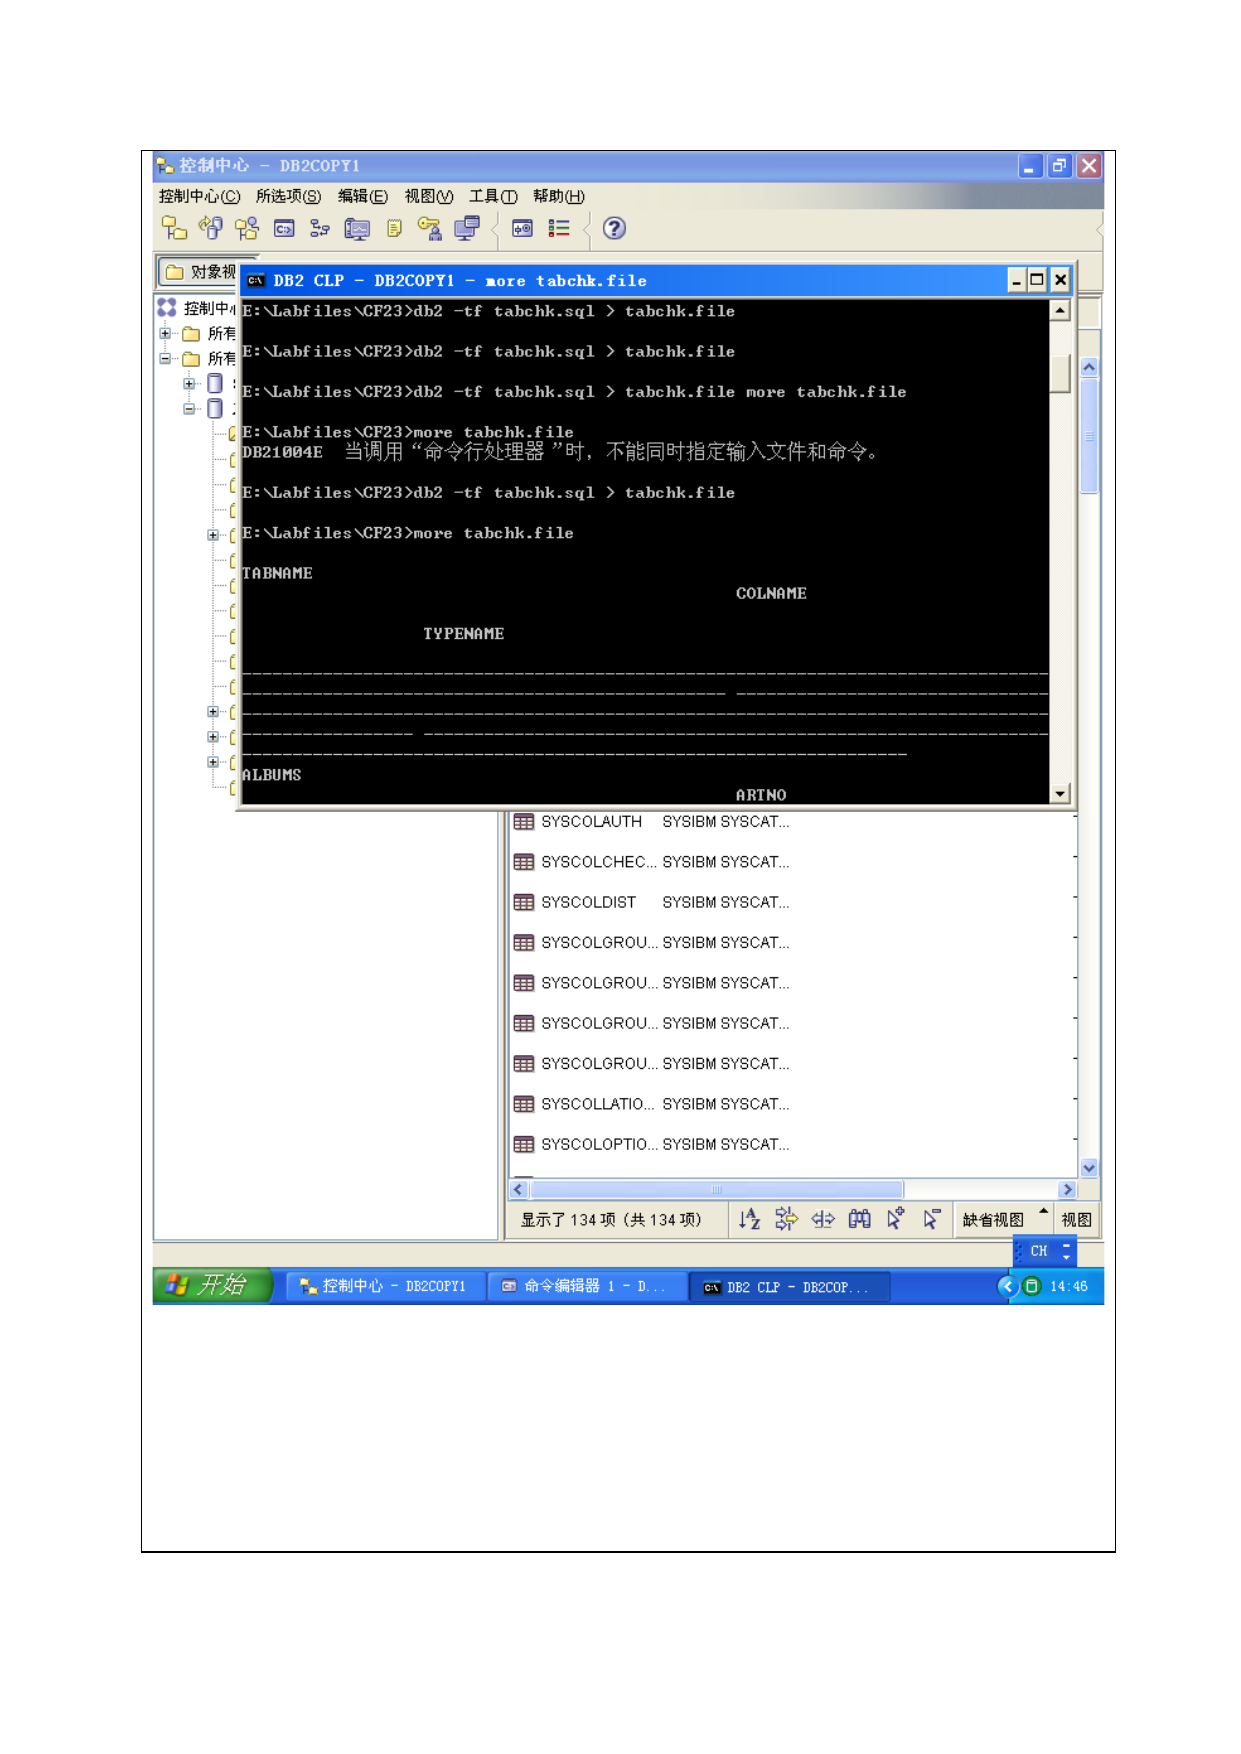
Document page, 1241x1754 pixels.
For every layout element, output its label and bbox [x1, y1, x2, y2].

picture [152, 151, 1105, 1305]
table_cell [142, 151, 1115, 1551]
